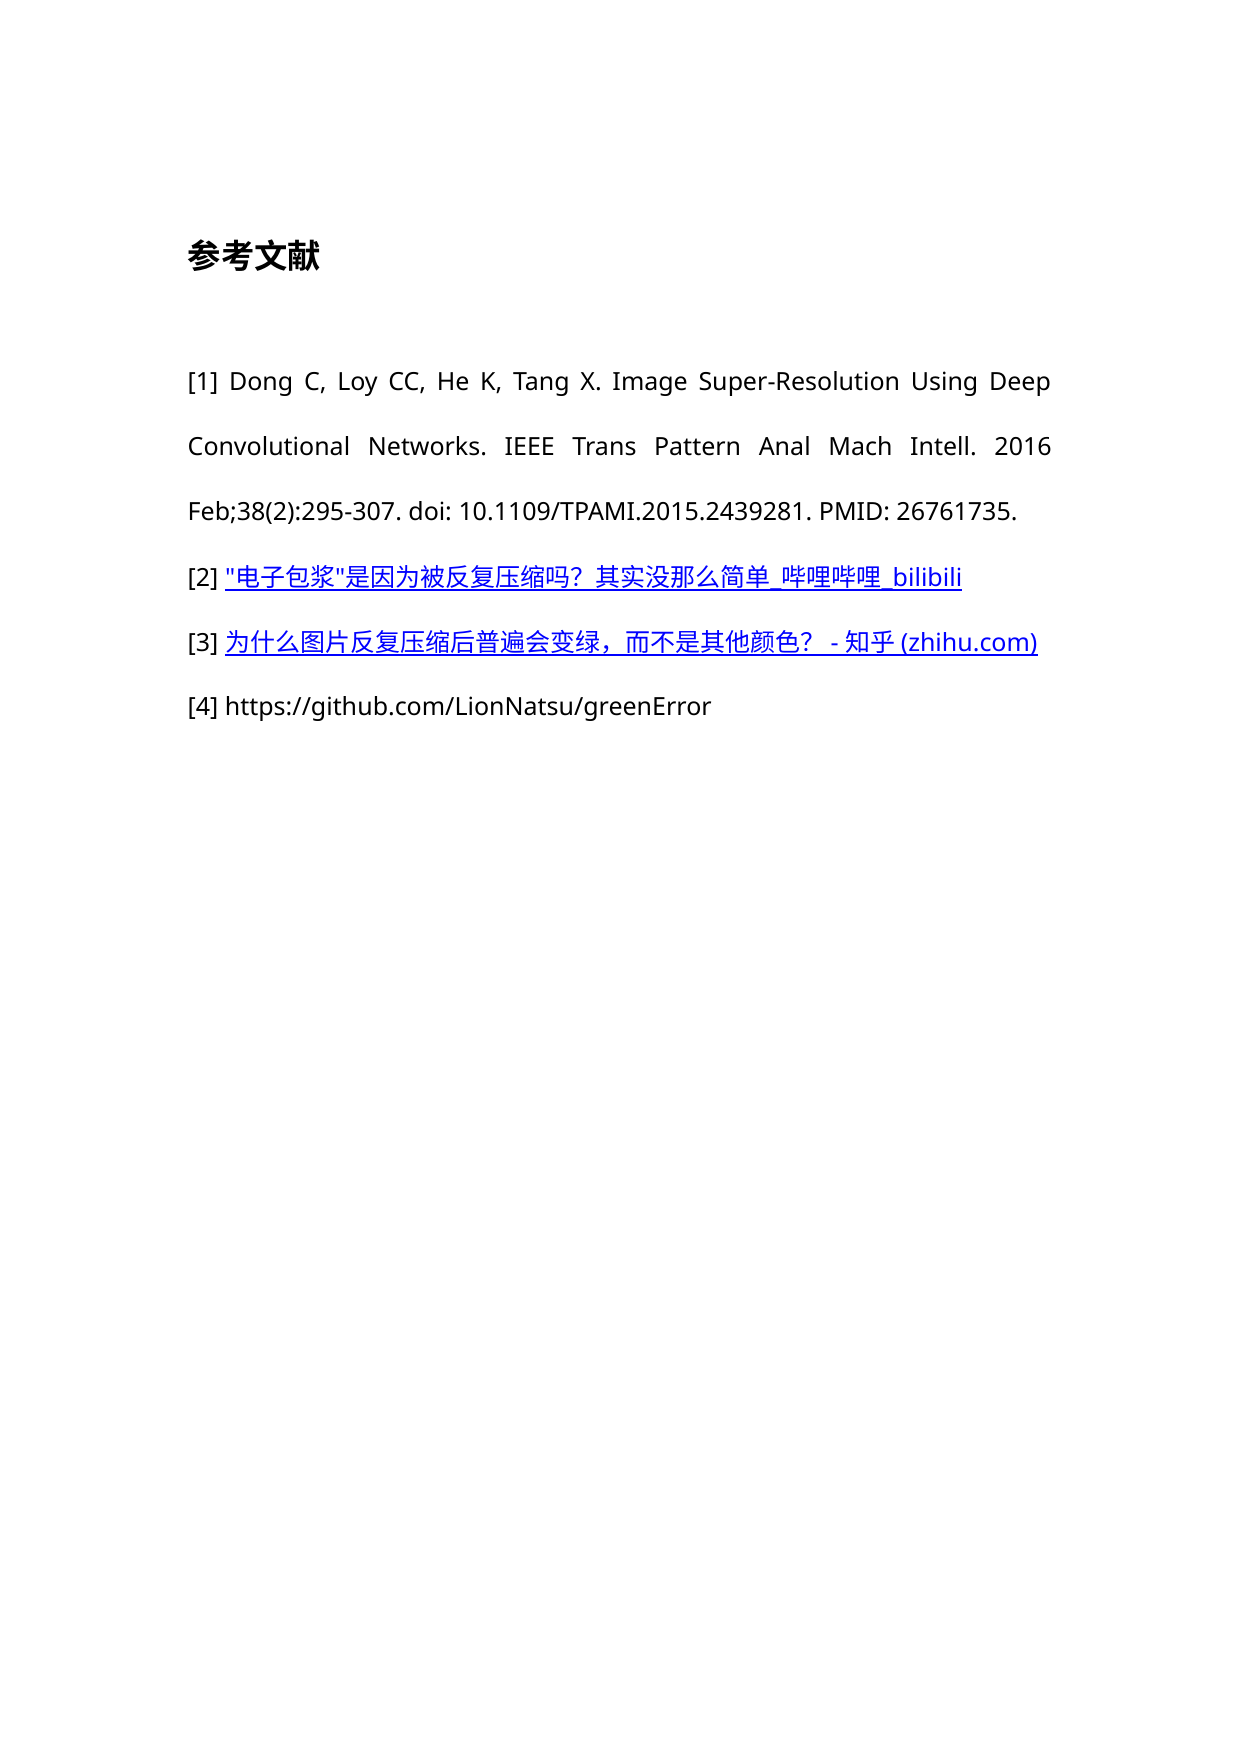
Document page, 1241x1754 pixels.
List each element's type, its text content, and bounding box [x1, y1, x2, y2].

text [3] 为什么图片反复压缩后普遍会变绿，而不是其他颜色？ - 知乎 (zhihu.com) [187, 608, 1053, 673]
subtitle 参考文献 [187, 222, 1053, 287]
text [2] "电子包浆"是因为被反复压缩吗？其实没那么简单_哔哩哔哩_bilibili [187, 543, 1053, 608]
text [1] Dong C, Loy CC, He K, Tang X. Image Super-Resolution Using Deep Convolutional Networks. IEEE Trans Pattern Anal Mach Intell. 2016 Feb;38(2):295-307. doi: 10.1109/TPAMI.2015.2439281. PMID: 26761735. [187, 348, 1053, 543]
text [4] https://github.com/LionNatsu/greenError [187, 673, 1053, 738]
